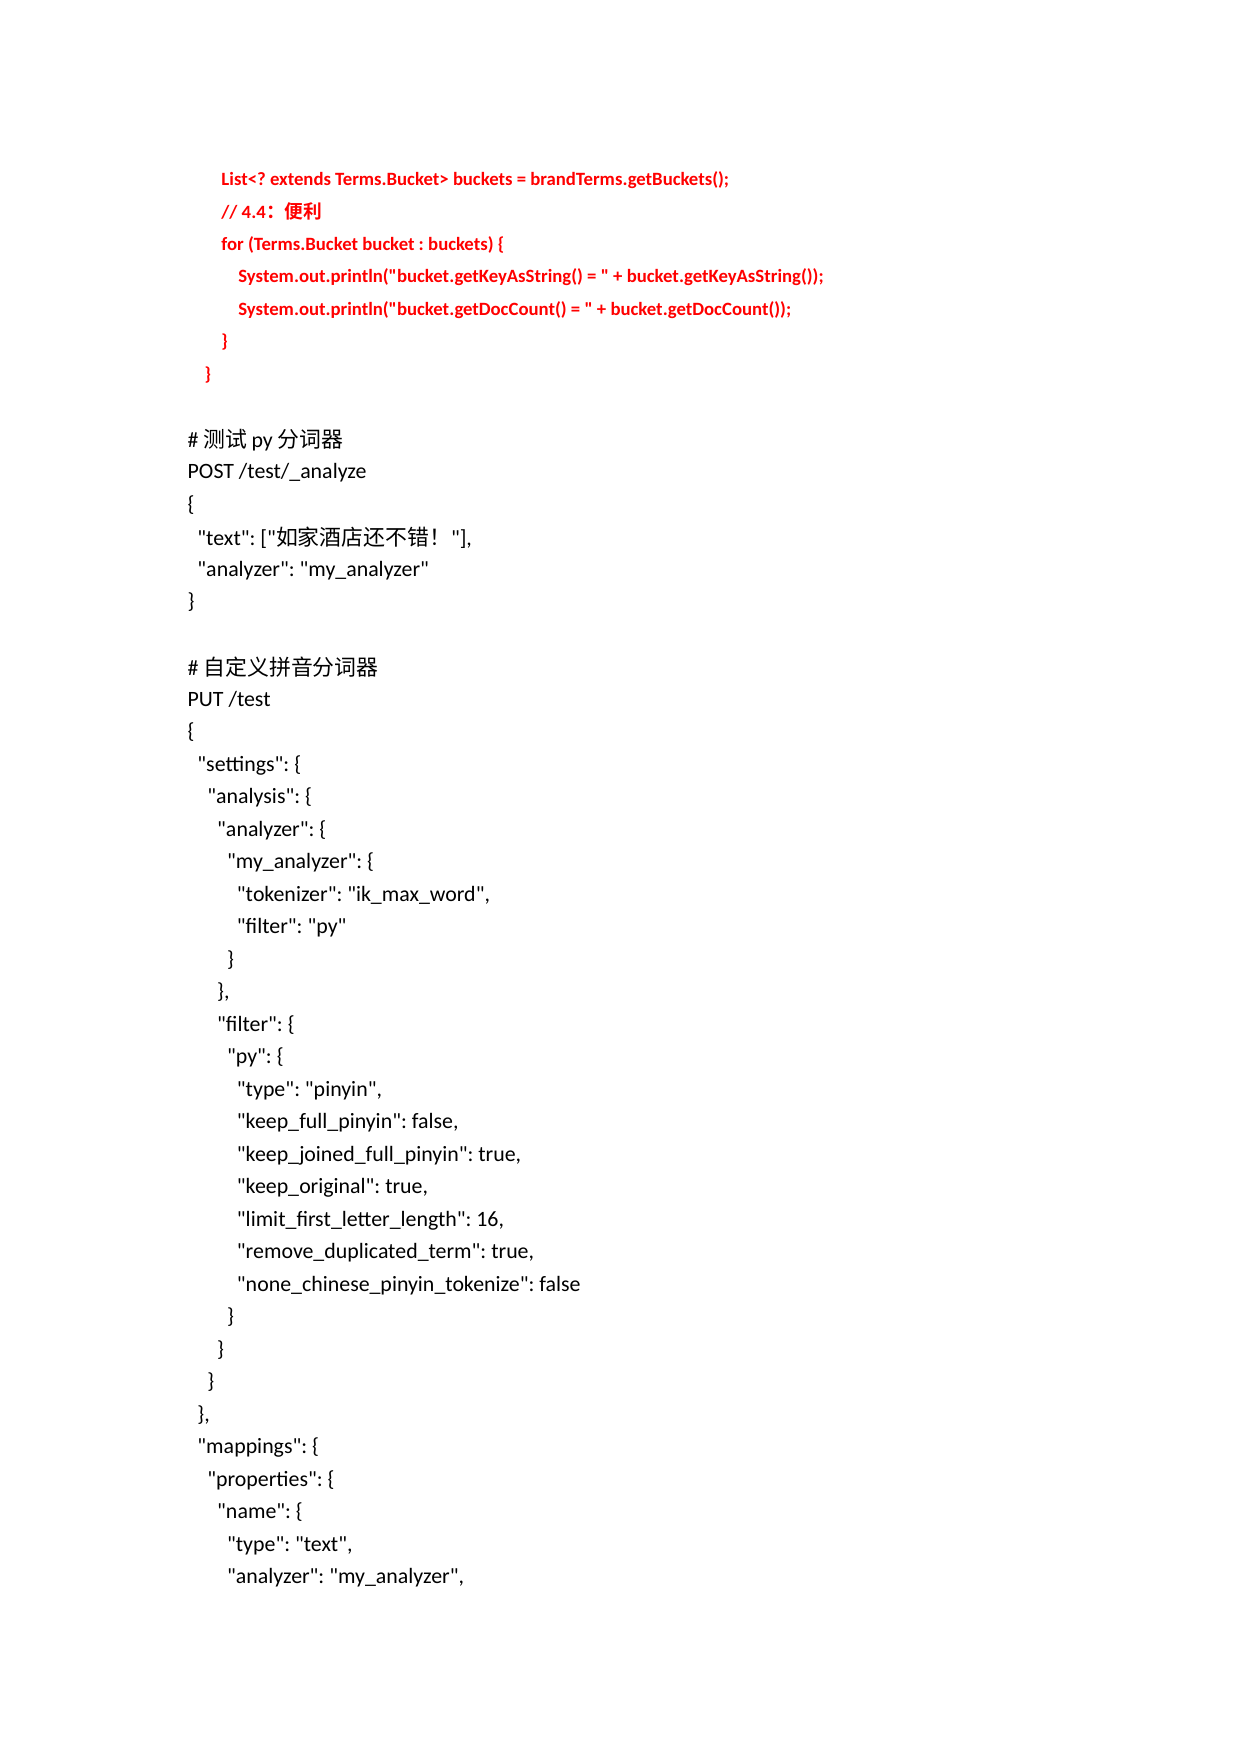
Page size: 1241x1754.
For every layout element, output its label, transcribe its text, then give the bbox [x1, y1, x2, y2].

text for (Terms.Bucket bucket : buckets) { [187, 227, 1053, 259]
text "properties": { [187, 1462, 1053, 1494]
text { [187, 487, 1053, 519]
text "my_analyzer": { [187, 844, 1053, 877]
text # 测试py分词器 [187, 422, 1053, 454]
text "keep_full_pinyin": false, [187, 1104, 1053, 1137]
text "filter": "py" [187, 909, 1053, 942]
text System.out.println("bucket.getDocCount() = " + bucket.getDocCount()); [187, 292, 1053, 324]
text "type": "pinyin", [187, 1072, 1053, 1104]
text "analyzer": "my_analyzer", [187, 1559, 1053, 1592]
text "remove_duplicated_term": true, [187, 1234, 1053, 1267]
text "none_chinese_pinyin_tokenize": false [187, 1267, 1053, 1299]
text "filter": { [187, 1007, 1053, 1039]
text "settings": { [187, 747, 1053, 779]
text "limit_first_letter_length": 16, [187, 1202, 1053, 1234]
text POST /test/_analyze [187, 454, 1053, 487]
text }, [187, 974, 1053, 1007]
text "name": { [187, 1494, 1053, 1527]
text } [187, 1299, 1053, 1332]
text List<? extends Terms.Bucket> buckets = brandTerms.getBuckets(); [187, 162, 1053, 194]
text } [187, 1332, 1053, 1364]
text { [187, 714, 1053, 747]
text "analysis": { [187, 779, 1053, 812]
text "keep_original": true, [187, 1169, 1053, 1202]
text PUT /test [187, 682, 1053, 714]
text "keep_joined_full_pinyin": true, [187, 1137, 1053, 1169]
text } [187, 324, 1053, 357]
text "analyzer": { [187, 812, 1053, 844]
text "py": { [187, 1039, 1053, 1072]
text } [187, 942, 1053, 974]
text }, [187, 1397, 1053, 1429]
text "tokenizer": "ik_max_word", [187, 877, 1053, 909]
text # 自定义拼音分词器 [187, 649, 1053, 682]
text // 4.4：便利 [187, 194, 1053, 227]
text System.out.println("bucket.getKeyAsString() = " + bucket.getKeyAsString()); [187, 259, 1053, 292]
text } [187, 584, 1053, 617]
text } [187, 1364, 1053, 1397]
text "text": ["如家酒店还不错！"], [187, 519, 1053, 552]
text "type": "text", [187, 1527, 1053, 1559]
text "mappings": { [187, 1429, 1053, 1462]
text } [187, 357, 1053, 389]
text "analyzer": "my_analyzer" [187, 552, 1053, 584]
